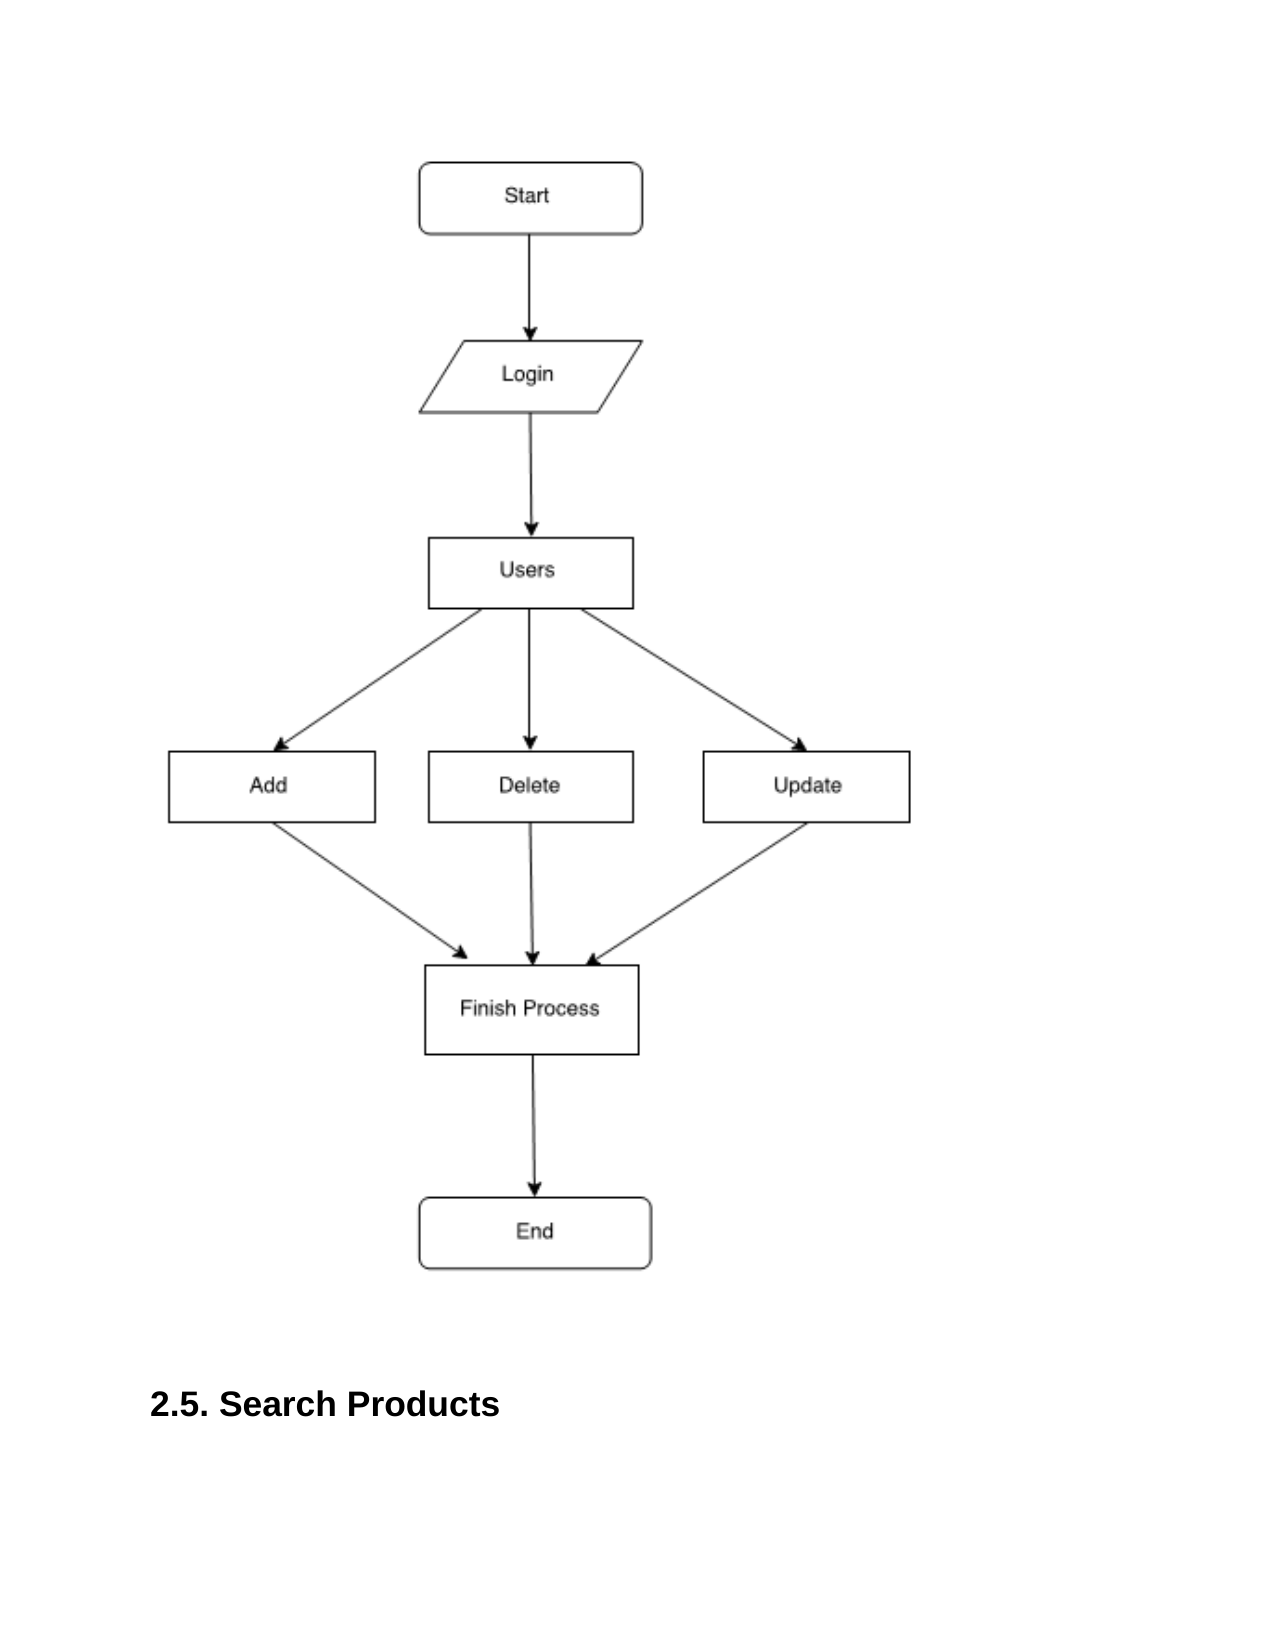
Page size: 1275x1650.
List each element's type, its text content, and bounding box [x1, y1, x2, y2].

picture [150, 150, 924, 1277]
text 2.5. Search Products [150, 1383, 1125, 1424]
